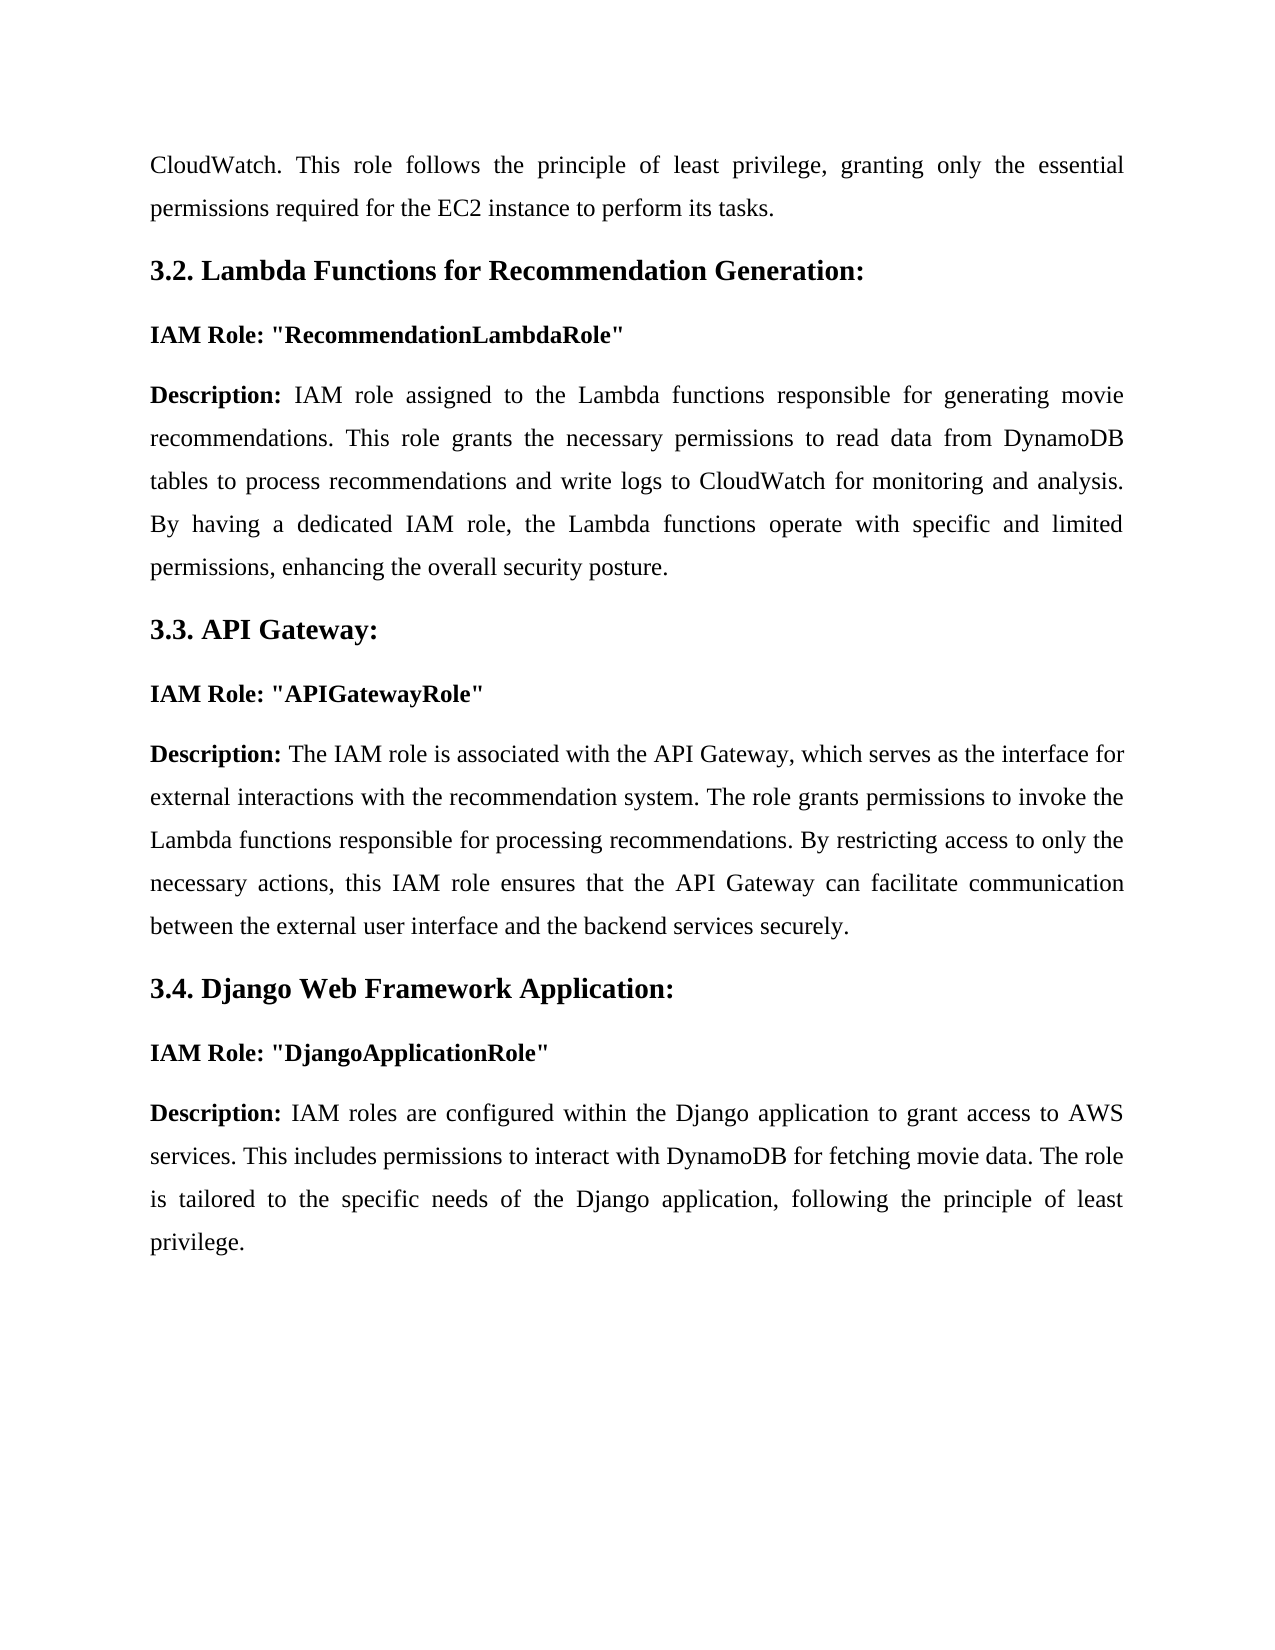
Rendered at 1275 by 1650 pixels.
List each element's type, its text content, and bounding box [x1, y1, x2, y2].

text 3.2. Lambda Functions for Recommendation Generation: [150, 253, 1125, 286]
text 3.3. API Gateway: [150, 612, 1125, 646]
text IAM Role: "RecommendationLambdaRole" [150, 320, 1125, 349]
text Description: The IAM role is associated with the API Gateway, which serves as the interface for external interactions with the recommendation system. The role grants permissions to invoke the Lambda functions responsible for processing recommendations. By restricting access to only the necessary actions, this IAM role ensures that the API Gateway can facilitate communication between the external user interface and the backend services securely. [150, 739, 1125, 940]
text IAM Role: "DjangoApplicationRole" [150, 1038, 1125, 1067]
text Description: IAM role assigned to the Lambda functions responsible for generating movie recommendations. This role grants the necessary permissions to read data from DynamoDB tables to process recommendations and write logs to CloudWatch for monitoring and analysis. By having a dedicated IAM role, the Lambda functions operate with specific and limited permissions, enhancing the overall security posture. [150, 380, 1125, 581]
text Description: IAM roles are configured within the Django application to grant access to AWS services. This includes permissions to interact with DynamoDB for fetching movie data. The role is tailored to the specific needs of the Django application, following the principle of least privilege. [150, 1098, 1125, 1256]
text 3.4. Django Web Framework Application: [150, 971, 1125, 1004]
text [150, 150, 1125, 222]
text IAM Role: "APIGatewayRole" [150, 679, 1125, 708]
